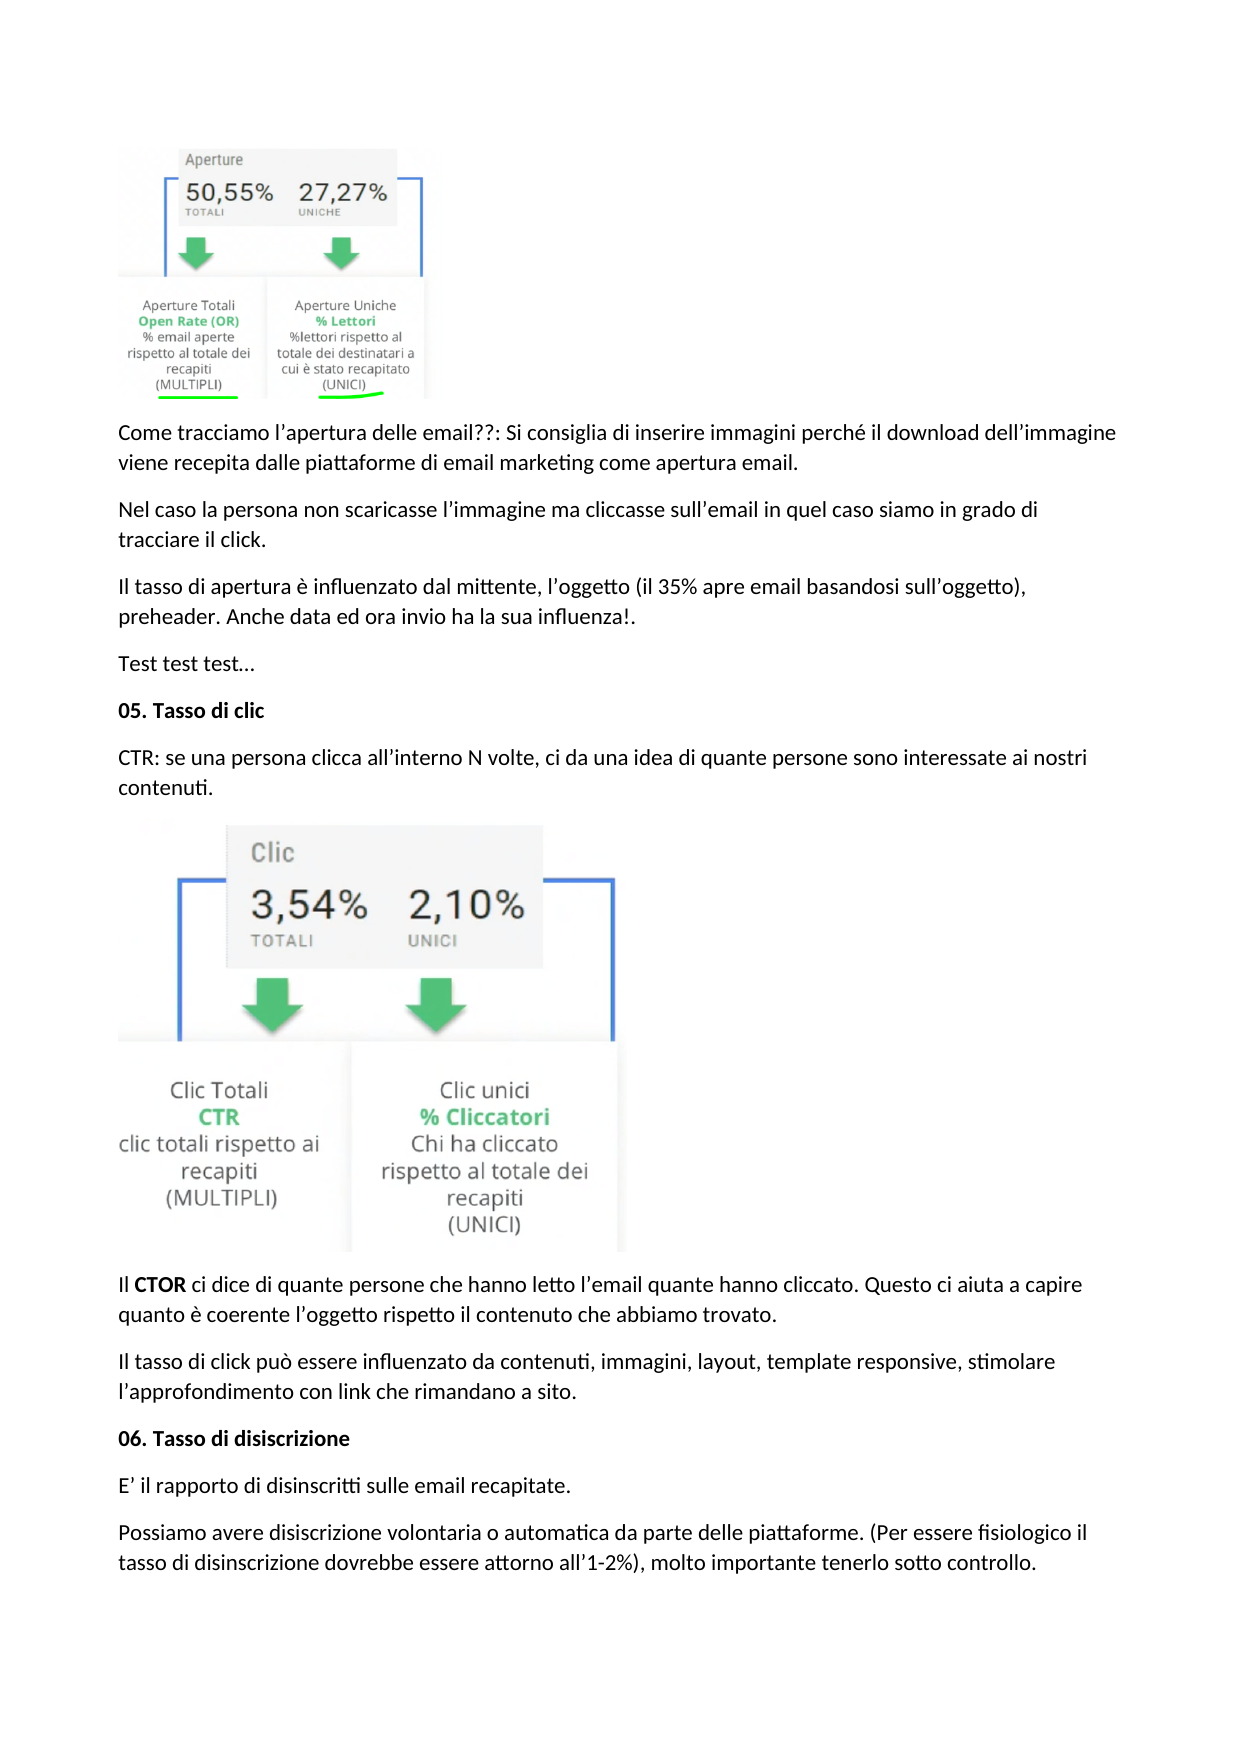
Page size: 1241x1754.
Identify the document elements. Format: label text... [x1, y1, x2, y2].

text CTR: se una persona clicca all’interno N volte, ci da una idea di quante persone sono interessate ai nostri contenuti. [118, 743, 1122, 801]
text Test test test… [118, 649, 1122, 677]
text 06. Tasso di disiscrizione [118, 1424, 1122, 1452]
text E’ il rapporto di disinscritti sulle email recapitate. [118, 1471, 1122, 1499]
text Il tasso di click può essere influenzato da contenuti, immagini, layout, template responsive, stimolare l’approfondimento con link che rimandano a sito. [118, 1347, 1122, 1406]
text Nel caso la persona non scaricasse l’immagine ma cliccasse sull’email in quel caso siamo in grado di tracciare il click. [118, 495, 1122, 553]
text 05. Tasso di clic [118, 696, 1122, 724]
text Come tracciamo l’apertura delle email??: Si consiglia di inserire immagini perché il download dell’immagine viene recepita dalle piattaforme di email marketing come apertura email. [118, 418, 1122, 476]
text Il tasso di apertura è influenzato dal mittente, l’oggetto (il 35% apre email basandosi sull’oggetto), preheader. Anche data ed ora invio ha la sua influenza!. [118, 572, 1122, 630]
picture [118, 819, 627, 1252]
picture [118, 147, 443, 399]
text Il CTOR ci dice di quante persone che hanno letto l’email quante hanno cliccato. Questo ci aiuta a capire quanto è coerente l’oggetto rispetto il contenuto che abbiamo trovato. [118, 1270, 1122, 1328]
text Possiamo avere disiscrizione volontaria o automatica da parte delle piattaforme. (Per essere fisiologico il tasso di disinscrizione dovrebbe essere attorno all’1-2%), molto importante tenerlo sotto controllo. [118, 1518, 1122, 1576]
